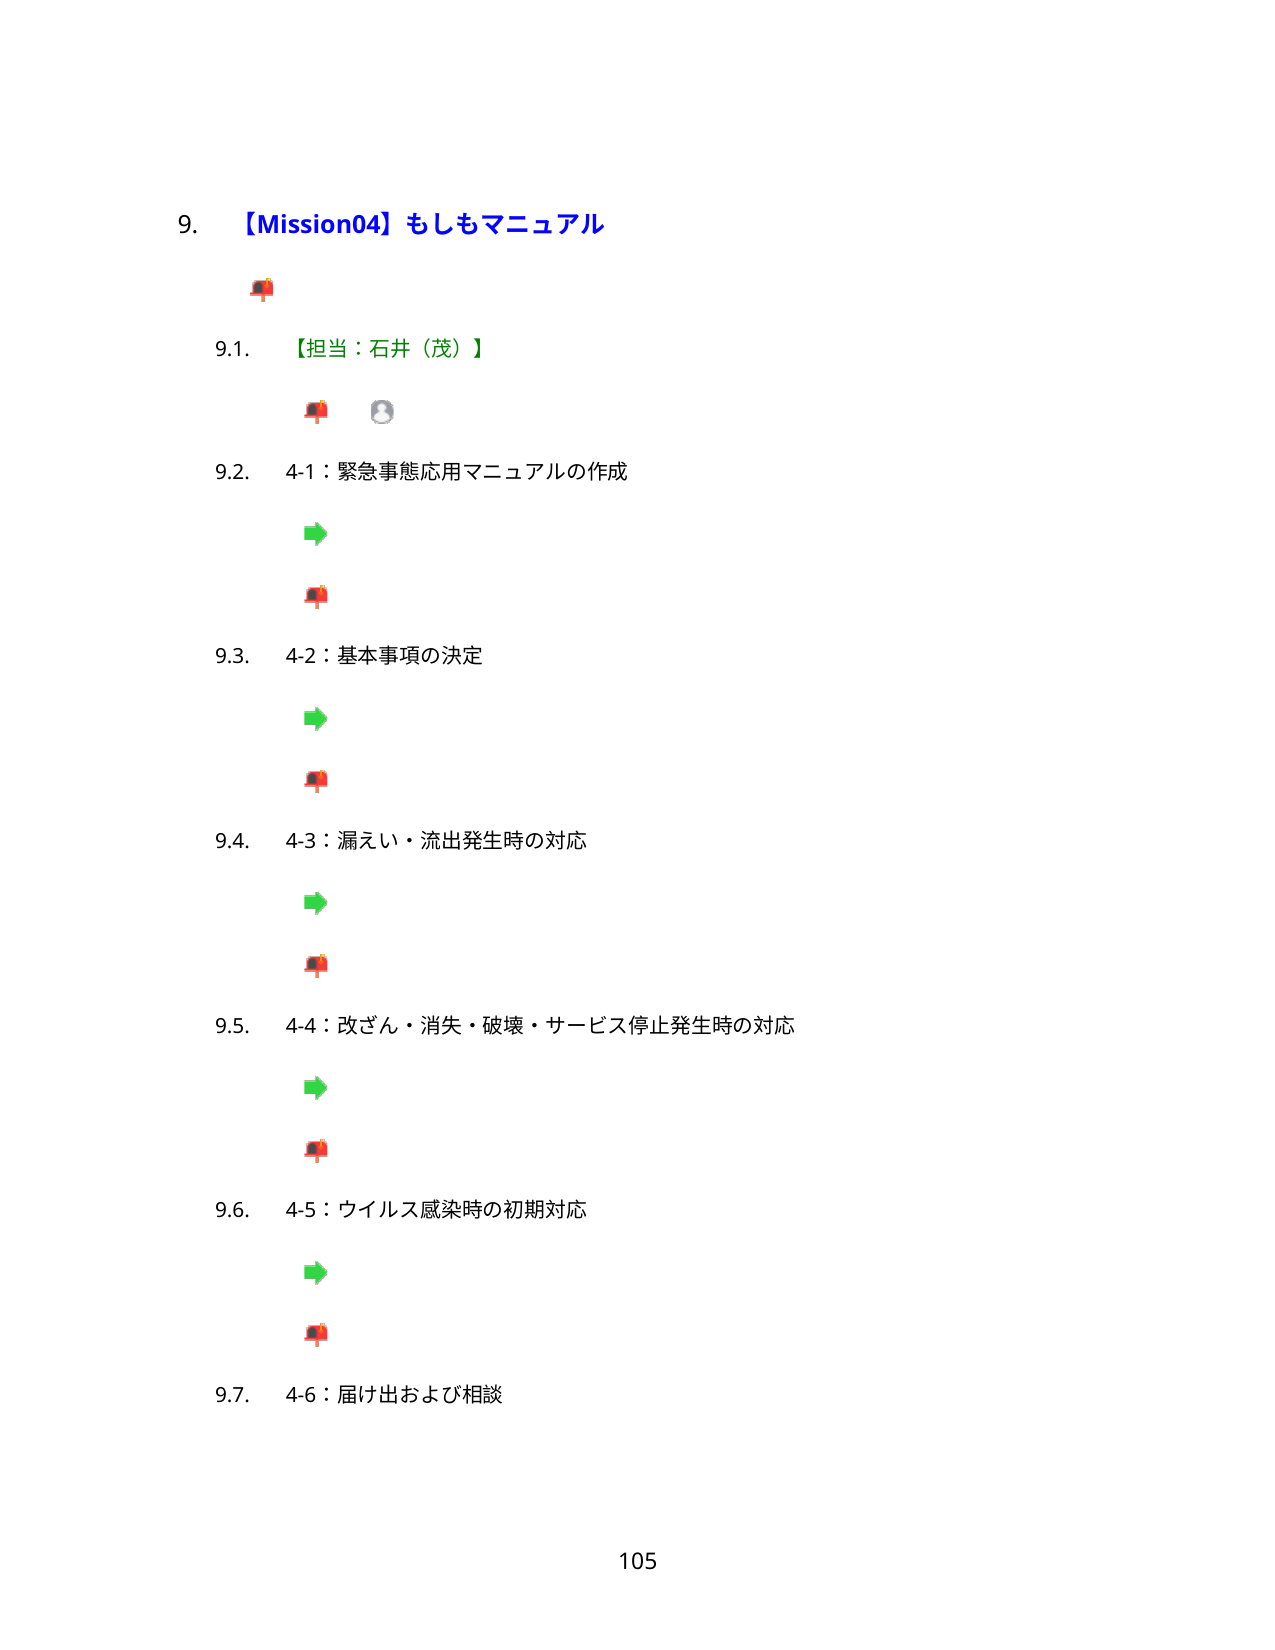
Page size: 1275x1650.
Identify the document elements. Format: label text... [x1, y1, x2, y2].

picture [371, 400, 394, 424]
list 4-5：ウイルス感染時の初期対応 [215, 1196, 1098, 1224]
list 4-1：緊急事態応用マニュアルの作成 [215, 457, 1098, 485]
list 【Mission04】もしもマニュアル [177, 207, 1098, 241]
picture [304, 1323, 328, 1347]
picture [304, 707, 328, 731]
list 4-6：届け出および相談 [215, 1380, 1098, 1409]
list 4-4：改ざん・消失・破壊・サービス停止発生時の対応 [215, 1011, 1098, 1039]
picture [304, 770, 328, 793]
picture [304, 954, 328, 978]
picture [250, 278, 274, 302]
picture [304, 522, 328, 546]
picture [304, 1261, 328, 1285]
picture [304, 1076, 328, 1100]
picture [304, 400, 328, 424]
list 4-3：漏えい・流出発生時の対応 [215, 826, 1098, 854]
picture [304, 892, 328, 915]
list 4-2：基本事項の決定 [215, 641, 1098, 670]
picture [304, 585, 328, 609]
picture [304, 1139, 328, 1163]
list 【担当：石井（茂）】 [215, 334, 1098, 363]
